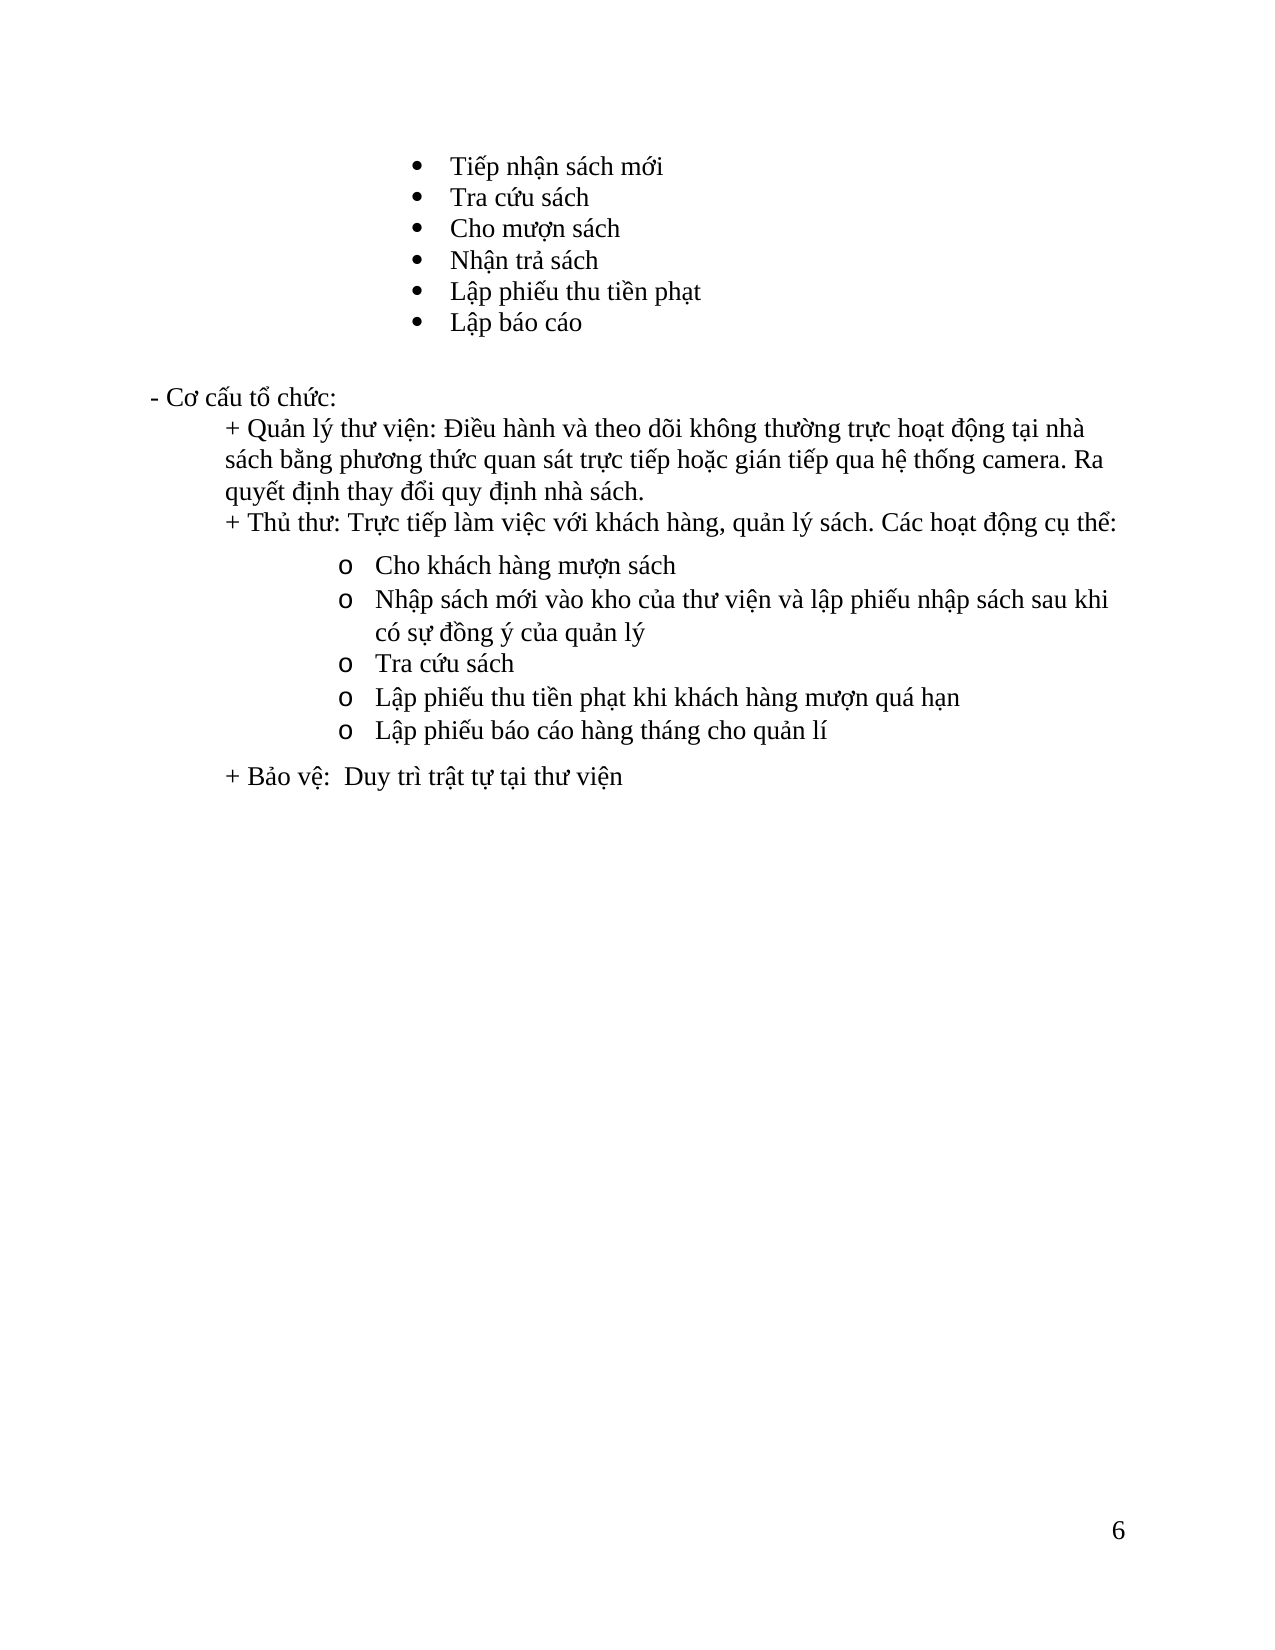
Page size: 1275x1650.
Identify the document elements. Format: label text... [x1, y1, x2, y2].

list Cho khách hàng mượn sách [337, 549, 1125, 583]
text + Thủ thư: Trực tiếp làm việc với khách hàng, quản lý sách. Các hoạt động cụ thể: [225, 506, 1125, 537]
list Nhận trả sách [412, 244, 1125, 275]
list Lập phiếu thu tiền phạt khi khách hàng mượn quá hạn [337, 681, 1125, 714]
list Nhập sách mới vào kho của thư viện và lập phiếu nhập sách sau khi có sự đồng ý của quản lý [337, 583, 1125, 647]
list Tra cứu sách [337, 647, 1125, 681]
list Tra cứu sách [412, 181, 1125, 212]
list Lập phiếu thu tiền phạt [412, 275, 1125, 306]
list Tiếp nhận sách mới [412, 150, 1125, 181]
text - Cơ cấu tổ chức: [150, 381, 1125, 412]
list Lập báo cáo [412, 306, 1125, 337]
list Lập phiếu báo cáo hàng tháng cho quản lí [337, 714, 1125, 748]
text + Quản lý thư viện: Điều hành và theo dõi không thường trực hoạt động tại nhà sách bằng phương thức quan sát trực tiếp hoặc gián tiếp qua hệ thống camera. Ra quyết định thay đổi quy định nhà sách. [225, 412, 1125, 506]
list Cho mượn sách [412, 212, 1125, 244]
text + Bảo vệ: Duy trì trật tự tại thư viện [150, 760, 1125, 791]
